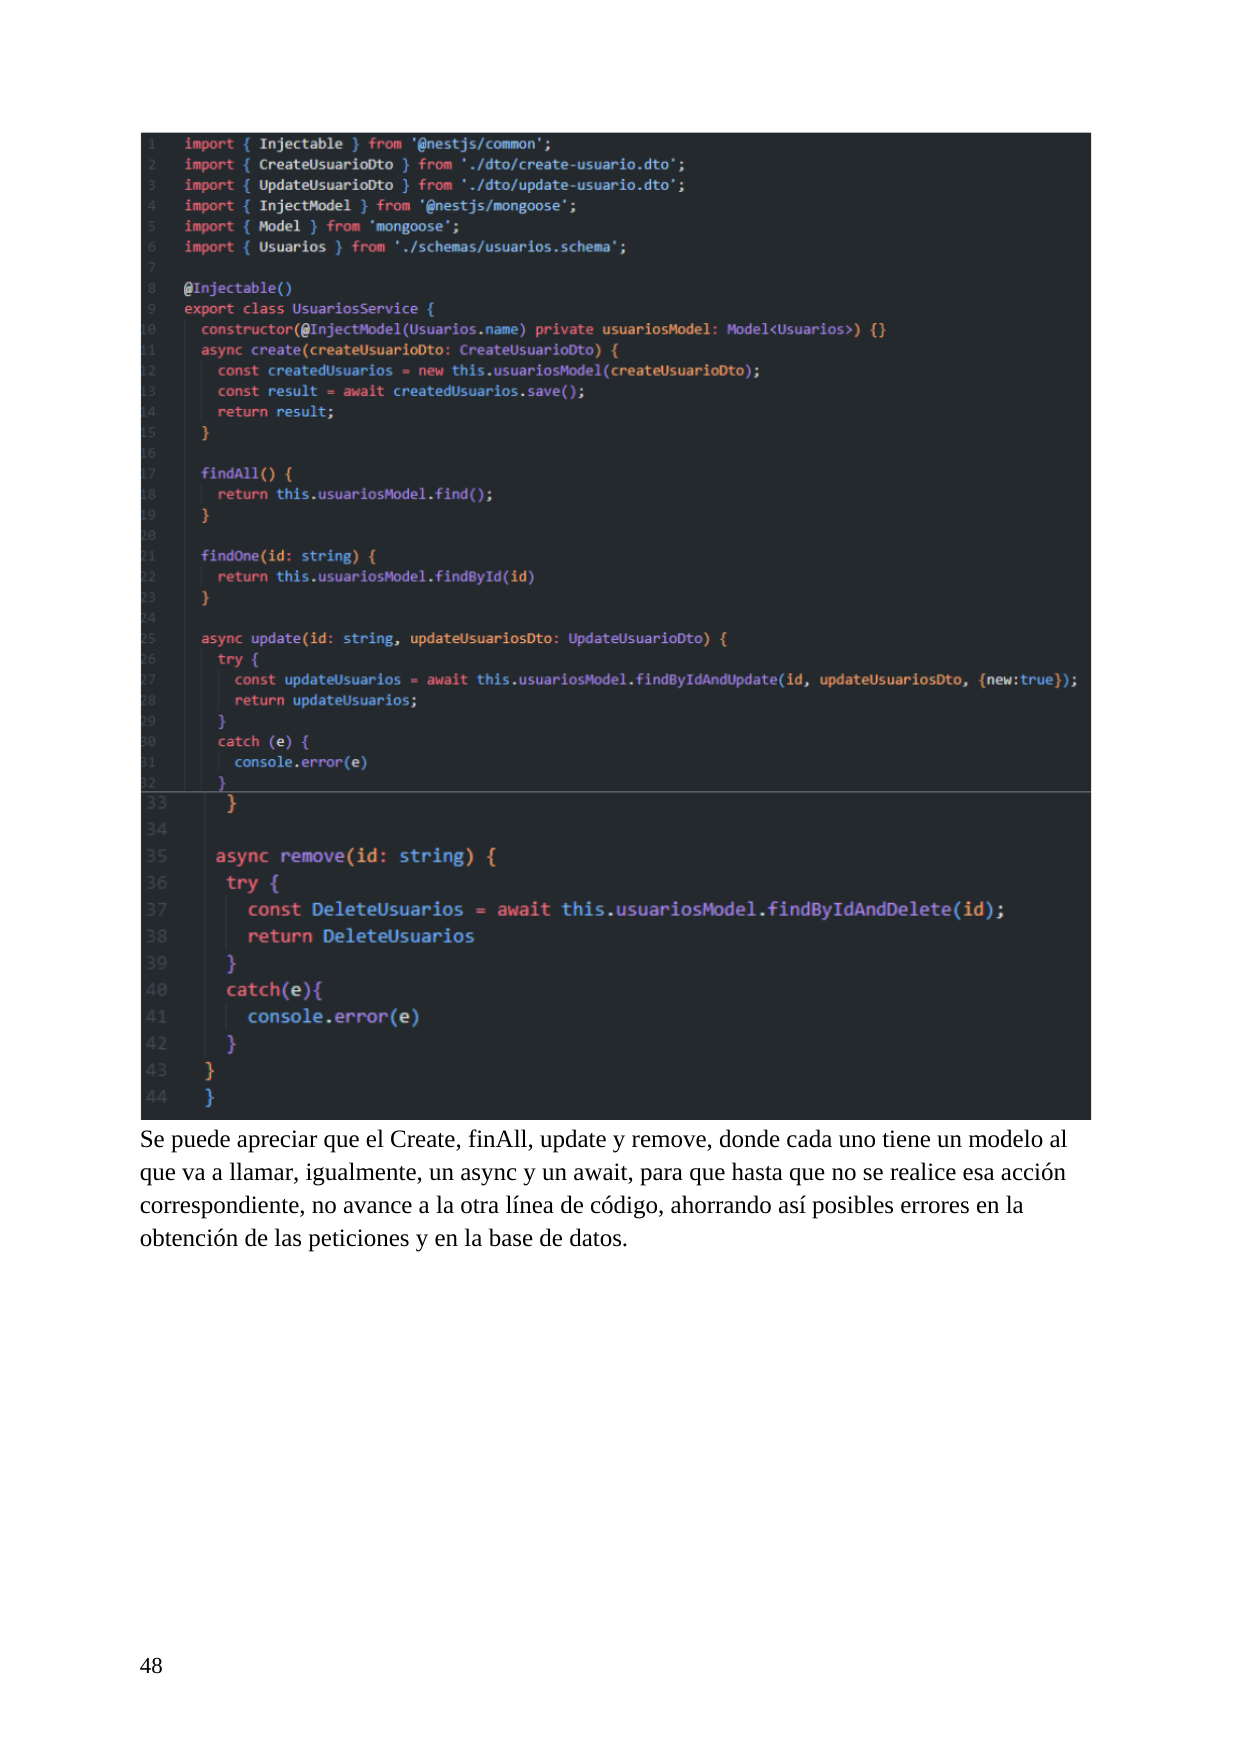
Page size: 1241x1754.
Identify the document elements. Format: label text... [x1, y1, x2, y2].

text Se puede apreciar que el Create, finAll, update y remove, donde cada uno tiene un modelo al que va a llamar, igualmente, un async y un await, para que hasta que no se realice esa acción correspondiente, no avance a la otra línea de código, ahorrando así posibles errores en la obtención de las peticiones y en la base de datos. [139, 1124, 1101, 1252]
picture [139, 132, 1092, 1120]
